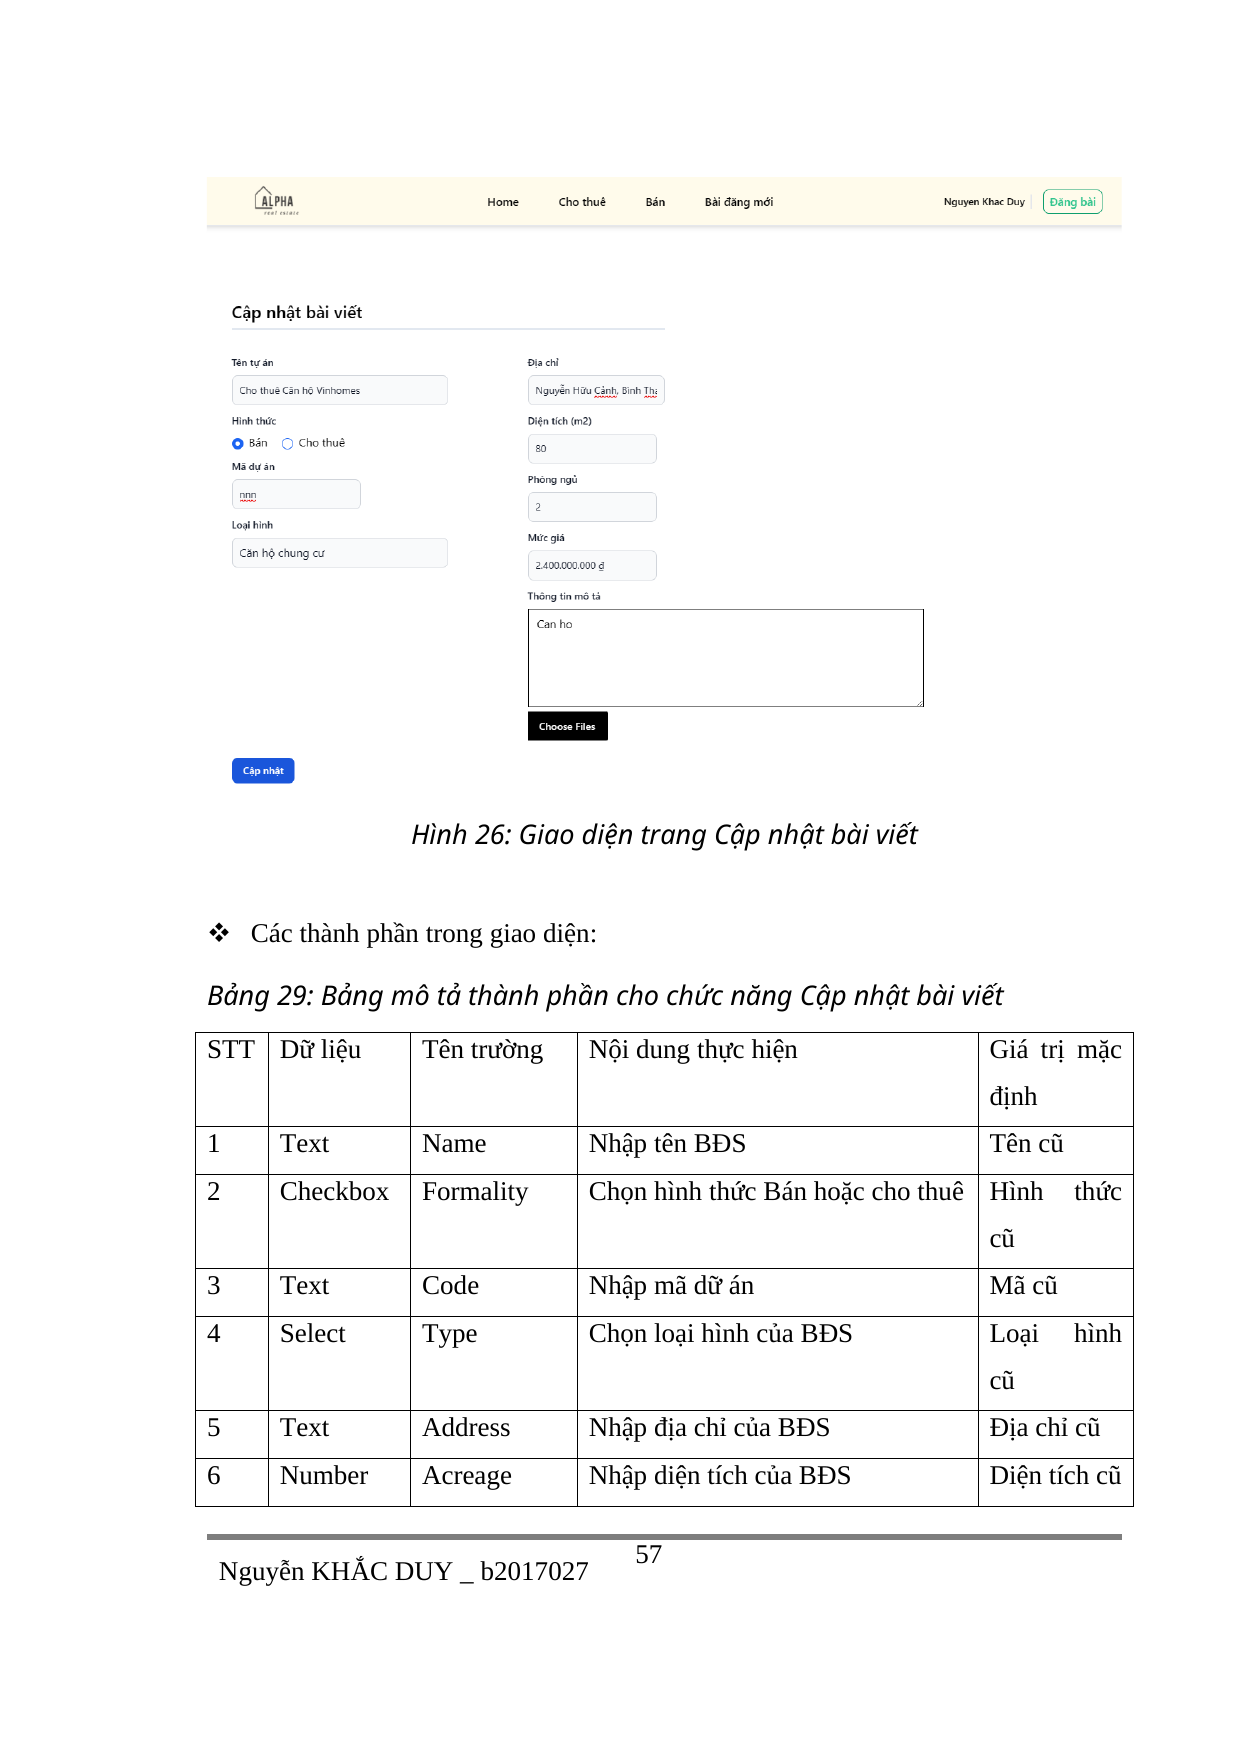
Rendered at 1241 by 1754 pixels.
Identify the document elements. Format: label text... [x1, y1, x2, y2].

table_cell Number [269, 1459, 410, 1506]
table_cell Text [269, 1411, 410, 1458]
list Hình 26: Giao diện trang Cập nhật bài viết [207, 815, 1122, 852]
table_header STT [196, 1033, 268, 1126]
table_header Tên trường [411, 1033, 577, 1126]
table_cell Mã cũ [979, 1269, 1133, 1316]
table_cell Text [269, 1127, 410, 1174]
table_cell Diện tích cũ [979, 1459, 1133, 1506]
table_cell Select [269, 1317, 410, 1410]
table_cell Type [411, 1317, 577, 1410]
table_cell 2 [196, 1175, 268, 1268]
table_cell 6 [196, 1459, 268, 1506]
table_cell Địa chỉ cũ [979, 1411, 1133, 1458]
table_header Nội dung thực hiện [578, 1033, 978, 1126]
table_cell 3 [196, 1269, 268, 1316]
table_cell Formality [411, 1175, 577, 1268]
table_cell Address [411, 1411, 577, 1458]
table_cell 4 [196, 1317, 268, 1410]
list Bảng 29: Bảng mô tả thành phần cho chức năng Cập nhật bài viết [207, 977, 1122, 1013]
table_cell Text [269, 1269, 410, 1316]
table_cell Nhập mã dữ án [578, 1269, 978, 1316]
table_header Dữ liệu [269, 1033, 410, 1126]
list Các thành phần trong giao diện: [207, 917, 1122, 948]
table_header Giá trị mặc định [979, 1033, 1133, 1126]
table_cell Chọn loại hình của BĐS [578, 1317, 978, 1410]
table_cell Nhập địa chỉ của BĐS [578, 1411, 978, 1458]
table_cell Checkbox [269, 1175, 410, 1268]
table_cell 5 [196, 1411, 268, 1458]
table_cell Loại hình cũ [979, 1317, 1133, 1410]
table_cell Code [411, 1269, 577, 1316]
table_cell Hình thức cũ [979, 1175, 1133, 1268]
table_cell Chọn hình thức Bán hoặc cho thuê [578, 1175, 978, 1268]
table_cell Nhập diện tích của BĐS [578, 1459, 978, 1506]
table_cell Acreage [411, 1459, 577, 1506]
table_cell Tên cũ [979, 1127, 1133, 1174]
table_cell 1 [196, 1127, 268, 1174]
picture [206, 177, 1122, 788]
table_cell Name [411, 1127, 577, 1174]
table_cell Nhập tên BĐS [578, 1127, 978, 1174]
